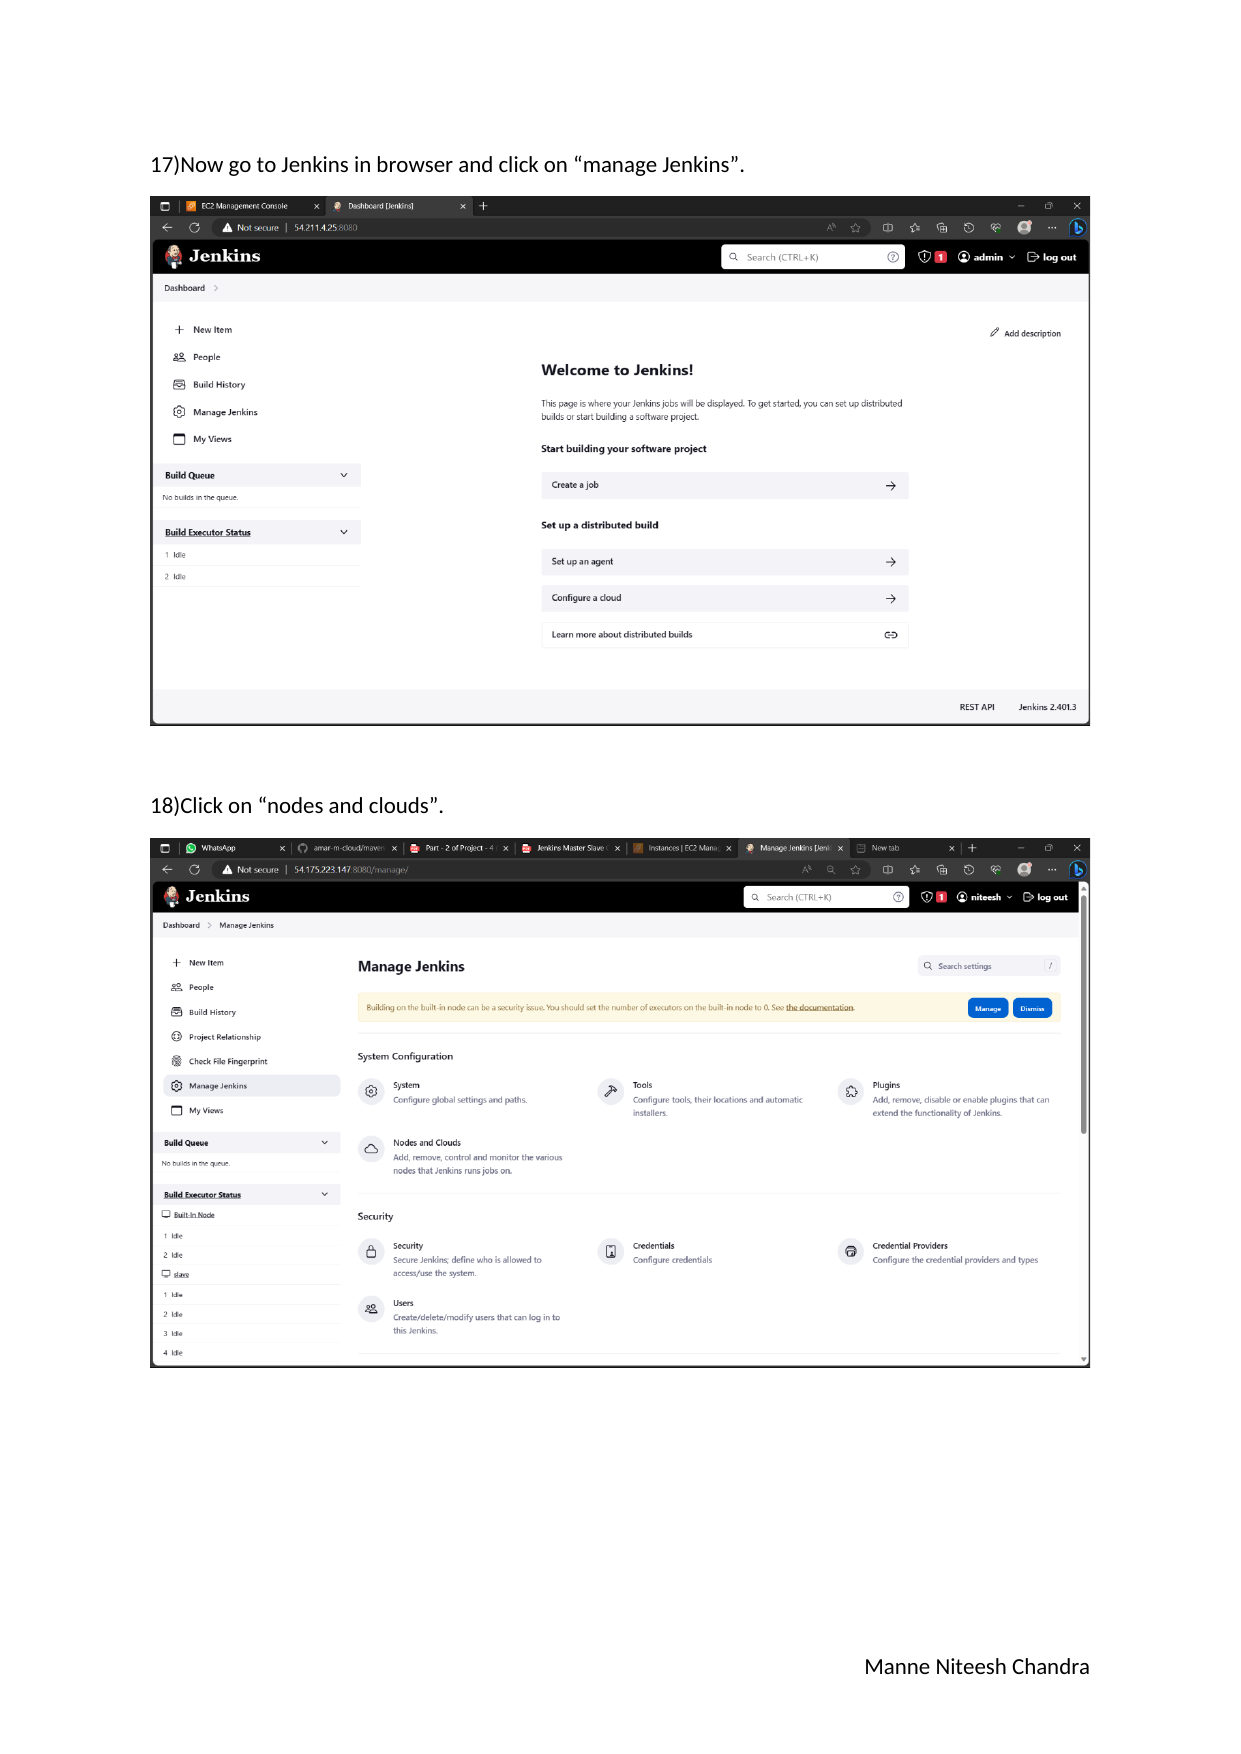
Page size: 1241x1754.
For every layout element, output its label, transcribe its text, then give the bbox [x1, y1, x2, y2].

text 18)Click on “nodes and clouds”. [150, 791, 1090, 819]
picture [150, 196, 1091, 726]
picture [150, 838, 1091, 1368]
text 17)Now go to Jenkins in browser and click on “manage Jenkins”. [150, 150, 1090, 178]
